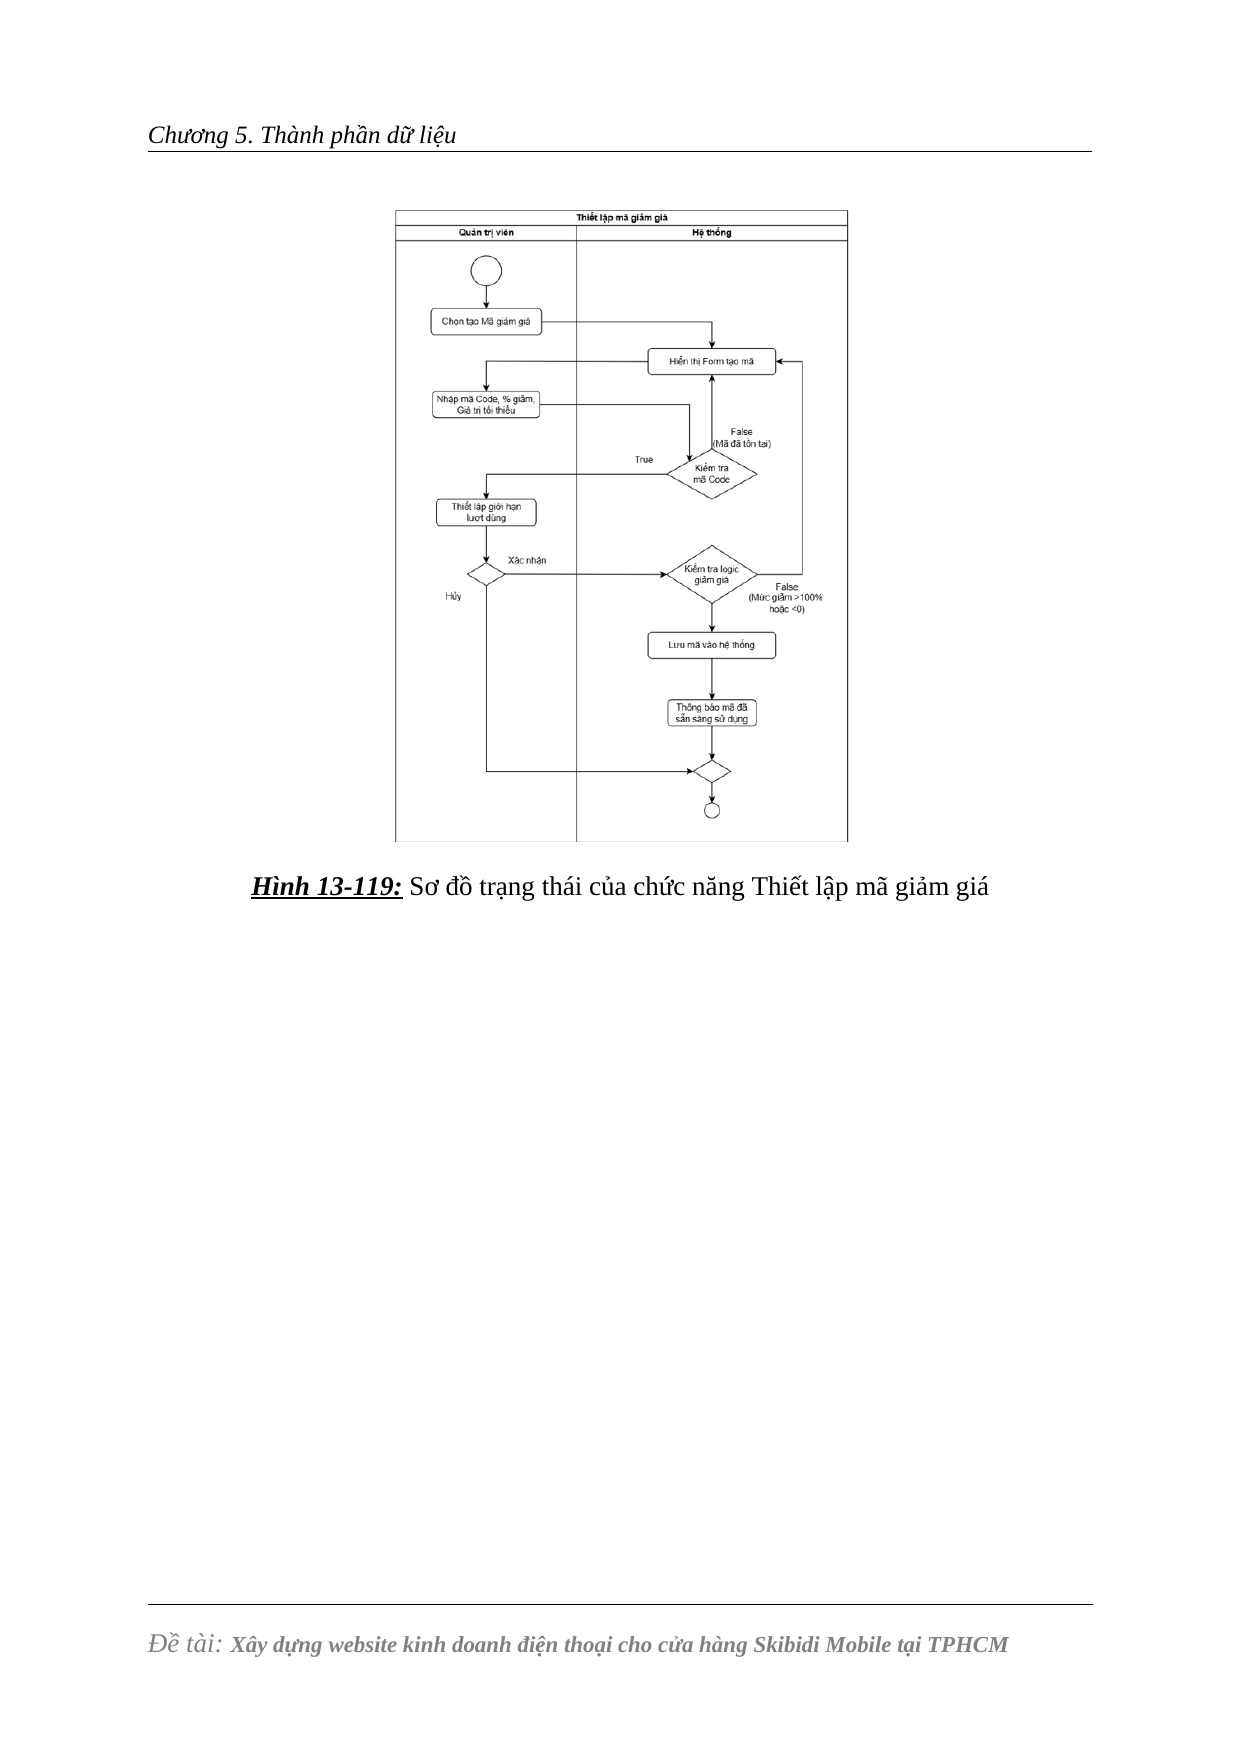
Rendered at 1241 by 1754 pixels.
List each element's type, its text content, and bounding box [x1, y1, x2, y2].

picture [391, 206, 849, 842]
